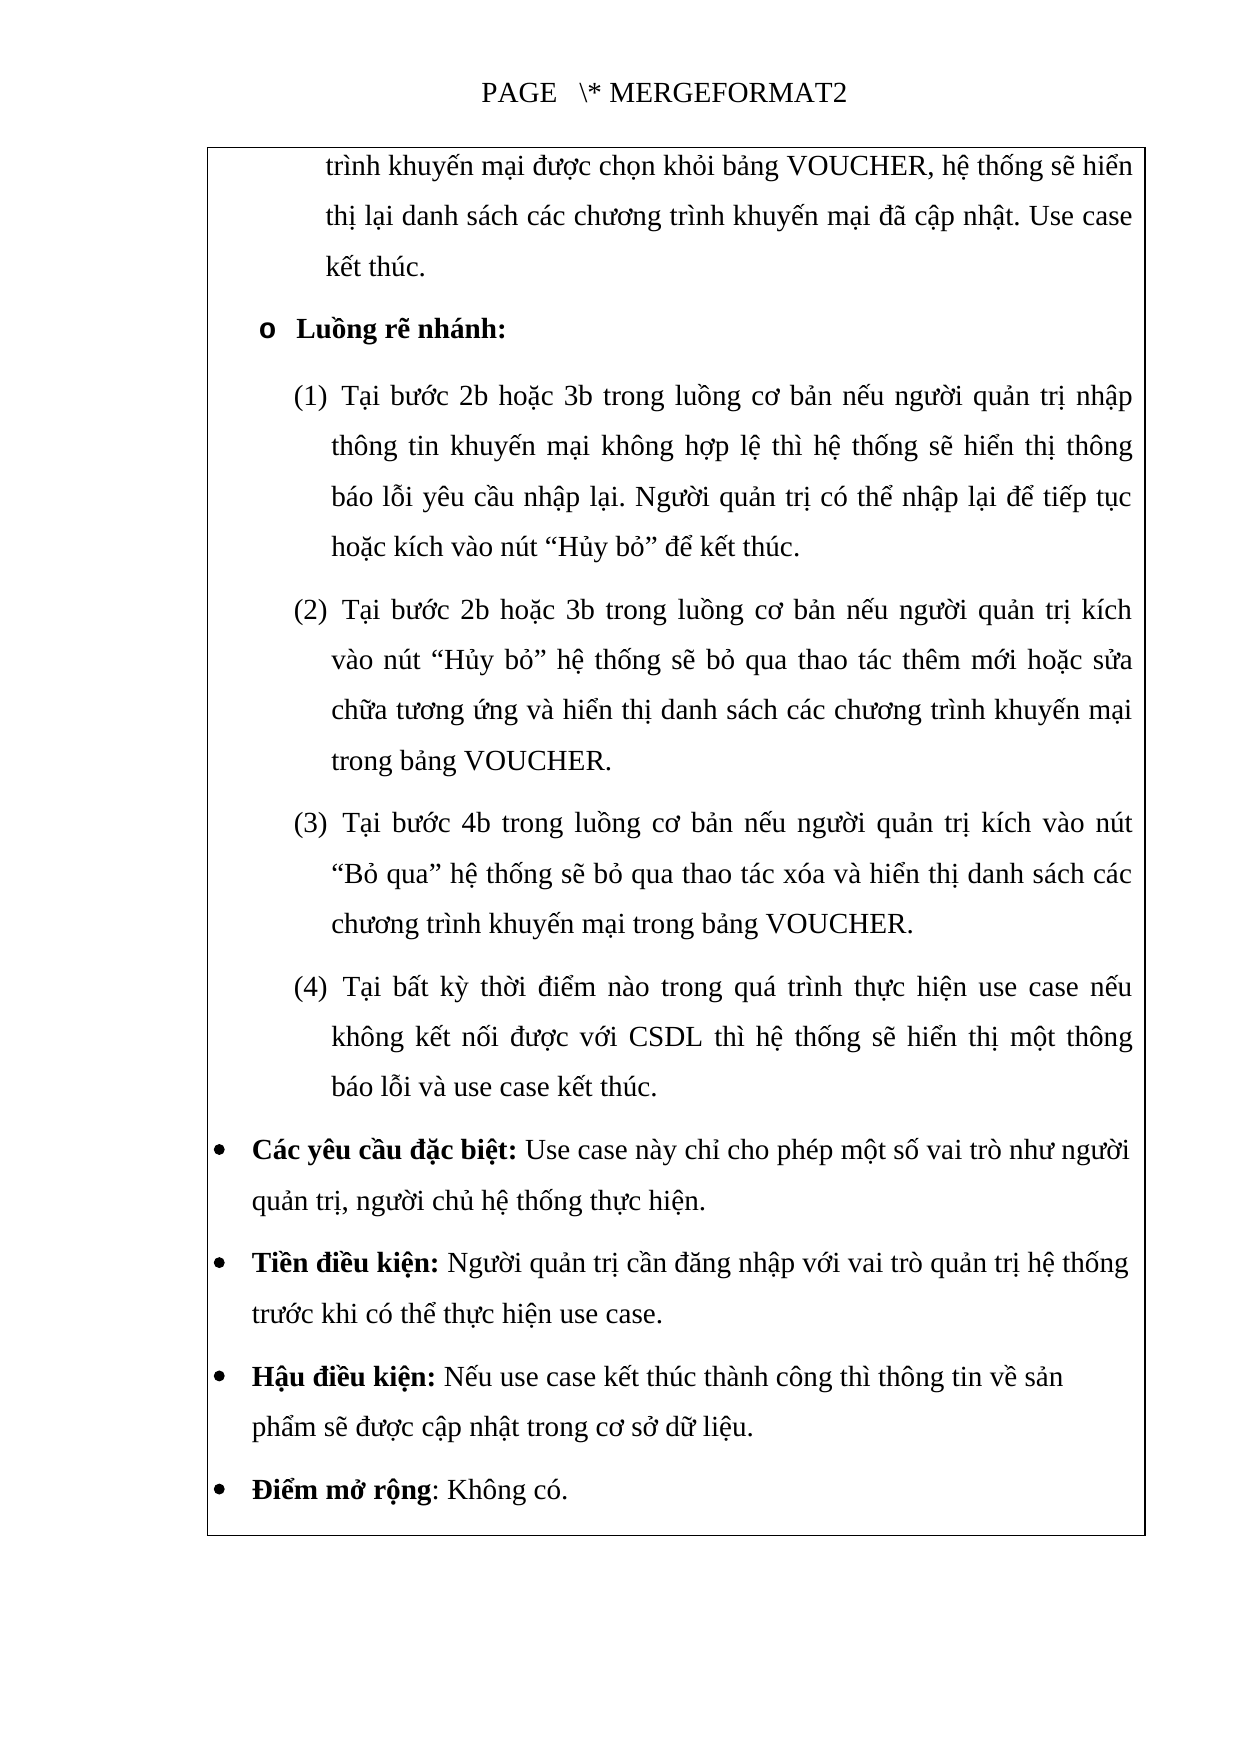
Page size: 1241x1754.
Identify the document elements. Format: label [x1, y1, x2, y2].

table_header [208, 148, 1144, 1535]
